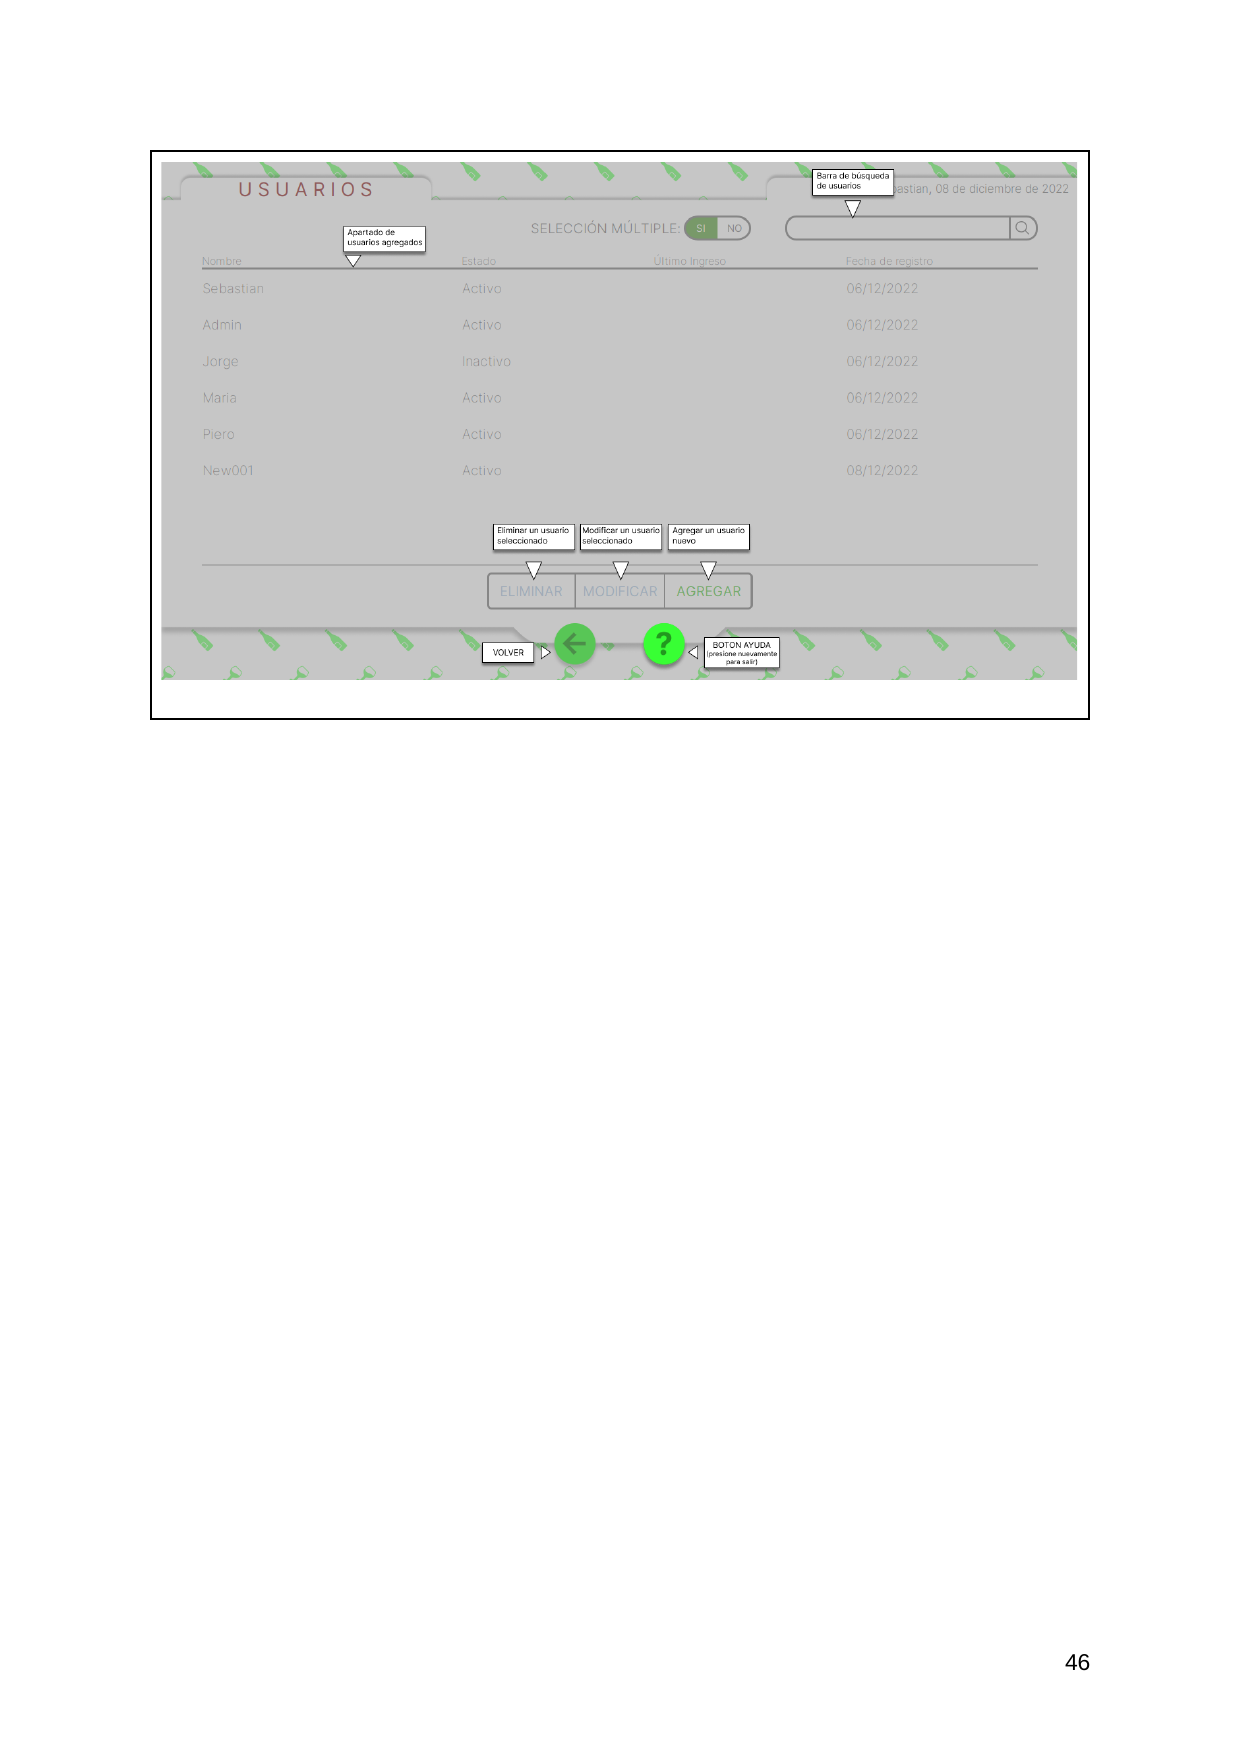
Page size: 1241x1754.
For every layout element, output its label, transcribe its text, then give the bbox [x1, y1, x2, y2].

table_cell Evidencia: [152, 152, 1088, 718]
picture [161, 162, 1078, 680]
